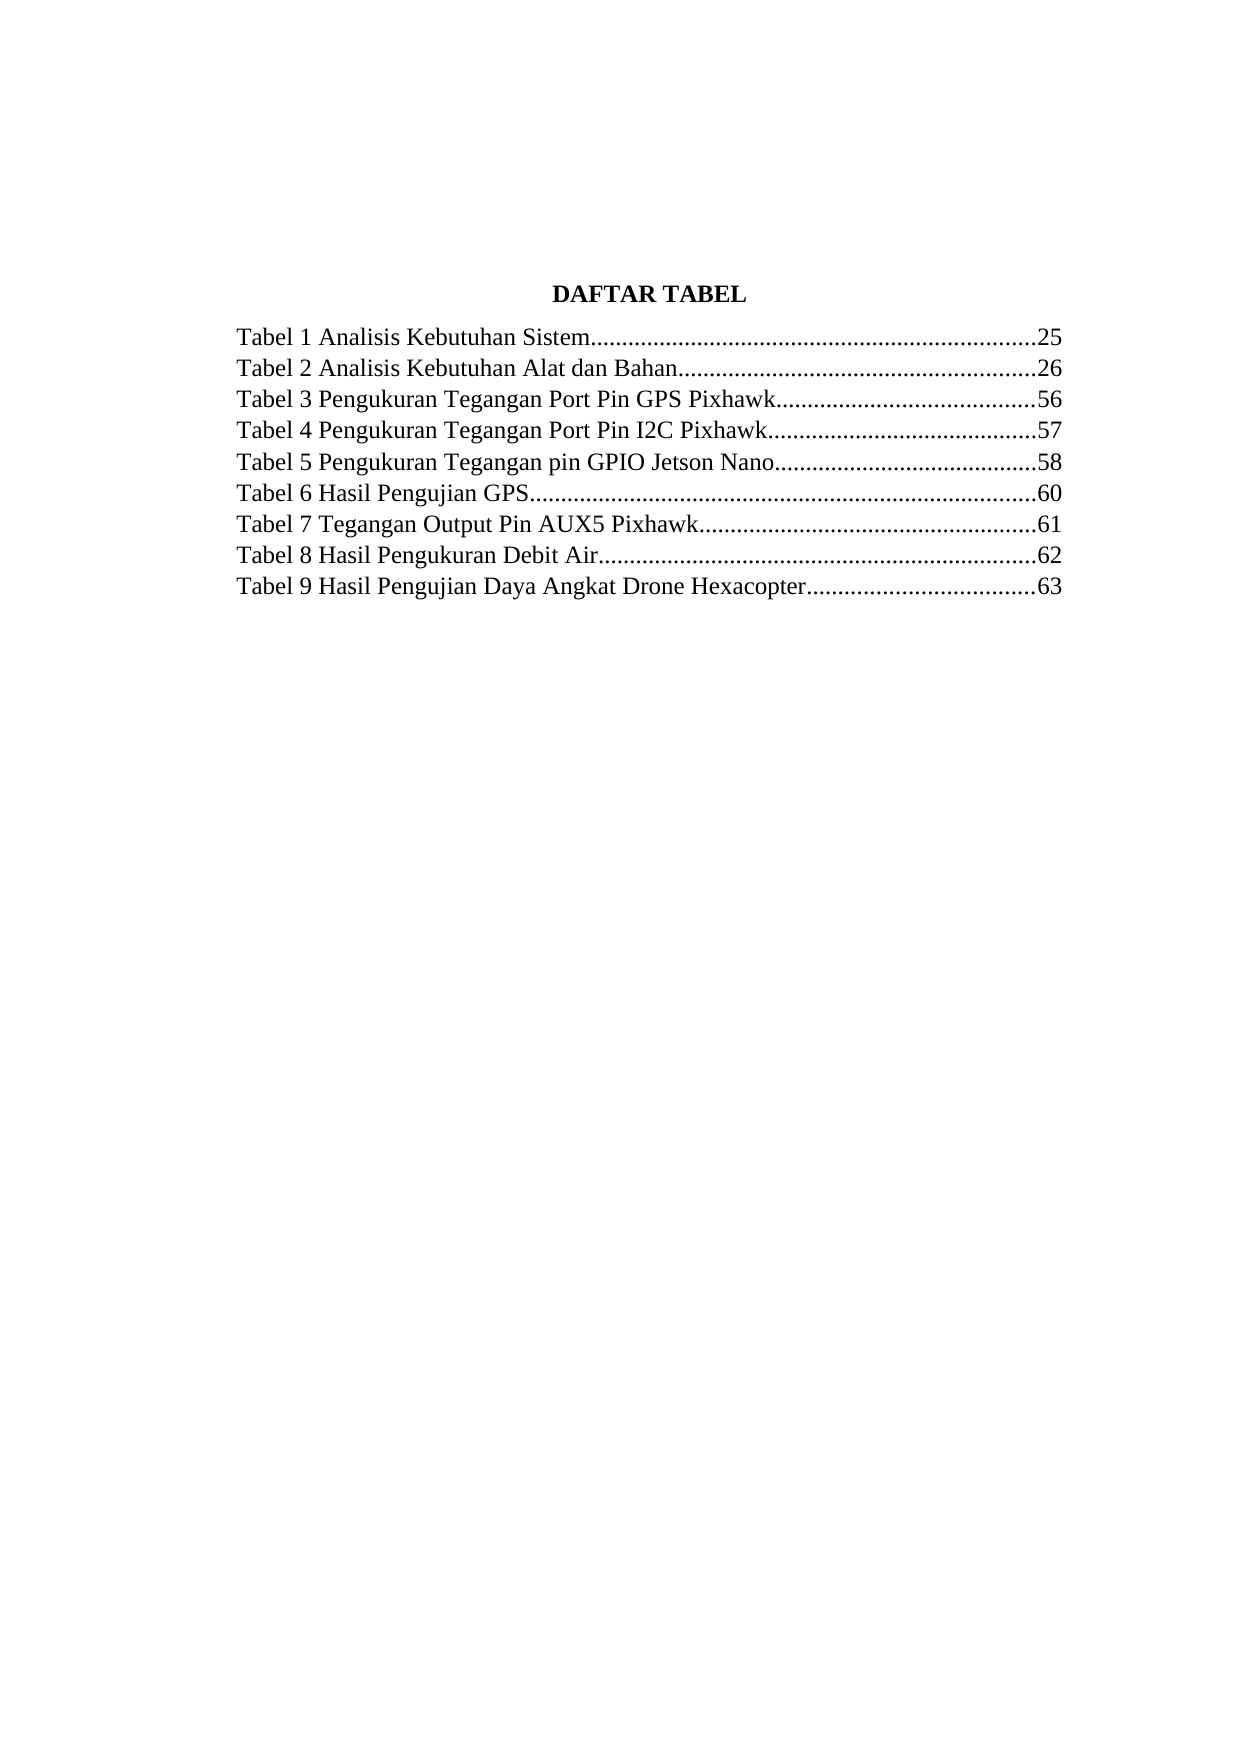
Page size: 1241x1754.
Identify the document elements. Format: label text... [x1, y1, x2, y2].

text Tabel 8 Hasil Pengukuran Debit Air 62 [236, 540, 1063, 568]
text Tabel 5 Pengukuran Tegangan pin GPIO Jetson Nano 58 [236, 447, 1063, 475]
text Tabel 2 Analisis Kebutuhan Alat dan Bahan 26 [236, 353, 1063, 382]
subtitle DAFTAR TABEL [236, 279, 1063, 308]
text Tabel 7 Tegangan Output Pin AUX5 Pixhawk 61 [236, 509, 1063, 537]
text Tabel 3 Pengukuran Tegangan Port Pin GPS Pixhawk 56 [236, 384, 1063, 413]
text Tabel 1 Analisis Kebutuhan Sistem 25 [236, 322, 1063, 351]
text Tabel 4 Pengukuran Tegangan Port Pin I2C Pixhawk 57 [236, 416, 1063, 444]
text Tabel 6 Hasil Pengujian GPS 60 [236, 478, 1063, 506]
text Tabel 9 Hasil Pengujian Daya Angkat Drone Hexacopter 63 [236, 571, 1063, 599]
